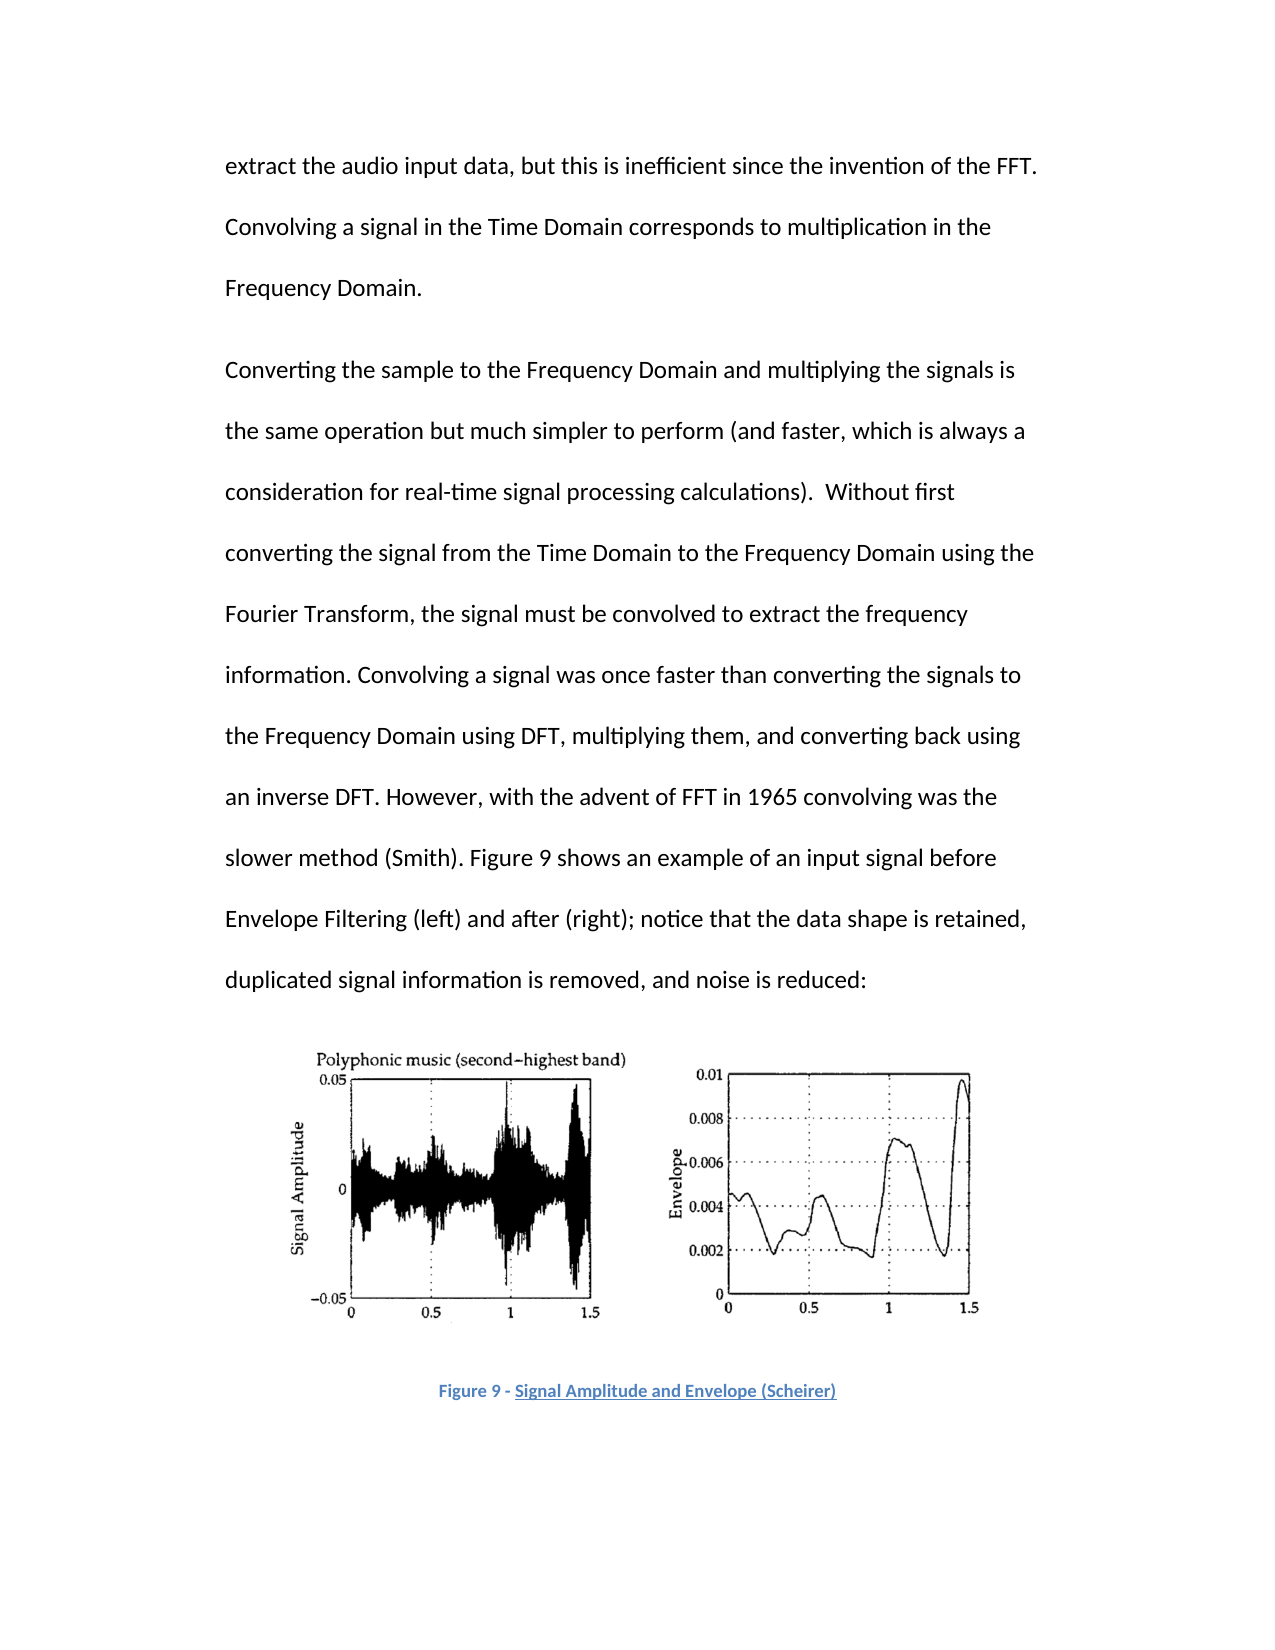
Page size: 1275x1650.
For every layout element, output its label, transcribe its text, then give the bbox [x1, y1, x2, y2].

text Converting the sample to the Frequency Domain and multiplying the signals is the same operation but much simpler to perform (and faster, which is always a consideration for real-time signal processing calculations). Without first converting the signal from the Time Domain to the Frequency Domain using the Fourier Transform, the signal must be convolved to extract the frequency information. Convolving a signal was once faster than converting the signals to the Frequency Domain using DFT, multiplying them, and converting back using an inverse DFT. However, with the advent of FFT in 1965 convolving was the slower method (Smith). Figure 9 shows an example of an input signal before Envelope Filtering (left) and after (right); notice that the data shape is retained, duplicated signal information is removed, and noise is reduced: [225, 354, 1050, 995]
picture [277, 1046, 998, 1331]
text Figure 9 - Signal Amplitude and Envelope (Scheirer) [225, 1379, 1050, 1402]
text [225, 150, 1050, 303]
